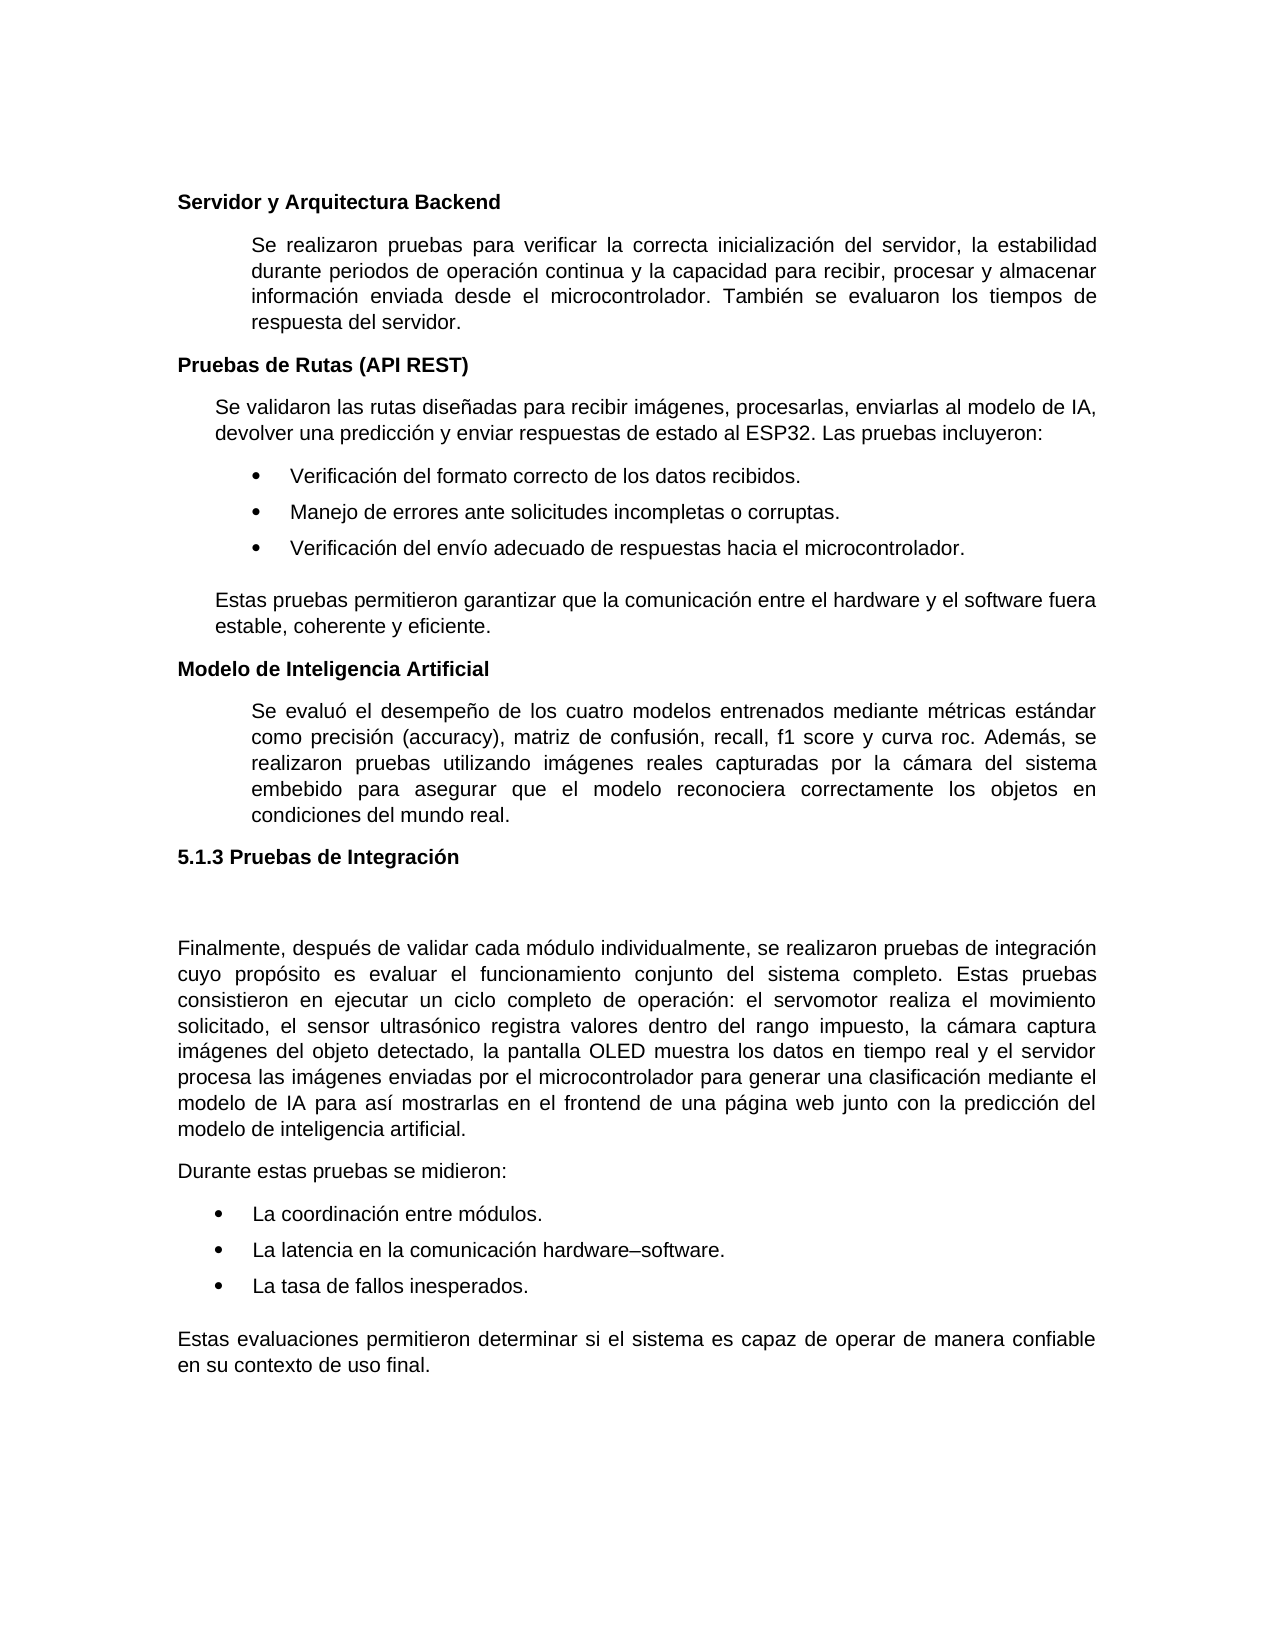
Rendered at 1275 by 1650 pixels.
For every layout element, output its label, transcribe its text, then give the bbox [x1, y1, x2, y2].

text Se evaluó el desempeño de los cuatro modelos entrenados mediante métricas estándar como precisión (accuracy), matriz de confusión, recall, f1 score y curva roc. Además, se realizaron pruebas utilizando imágenes reales capturadas por la cámara del sistema embebido para asegurar que el modelo reconociera correctamente los objetos en condiciones del mundo real. [251, 699, 1098, 826]
text Finalmente, después de validar cada módulo individualmente, se realizaron pruebas de integración cuyo propósito es evaluar el funcionamiento conjunto del sistema completo. Estas pruebas consistieron en ejecutar un ciclo completo de operación: el servomotor realiza el movimiento solicitado, el sensor ultrasónico registra valores dentro del rango impuesto, la cámara captura imágenes del objeto detectado, la pantalla OLED muestra los datos en tiempo real y el servidor procesa las imágenes enviadas por el microcontrolador para generar una clasificación mediante el modelo de IA para así mostrarlas en el frontend de una página web junto con la predicción del modelo de inteligencia artificial. [177, 936, 1098, 1141]
list La coordinación entre módulos. [215, 1202, 1098, 1226]
list Manejo de errores ante solicitudes incompletas o corruptas. [252, 499, 1098, 524]
text Se validaron las rutas diseñadas para recibir imágenes, procesarlas, enviarlas al modelo de IA, devolver una predicción y enviar respuestas de estado al ESP32. Las pruebas incluyeron: [215, 395, 1098, 445]
text Servidor y Arquitectura Backend [177, 190, 1098, 214]
text Estas pruebas permitieron garantizar que la comunicación entre el hardware y el software fuera estable, coherente y eficiente. [215, 588, 1098, 638]
text Durante estas pruebas se midieron: [177, 1159, 1098, 1183]
list La latencia en la comunicación hardware–software. [215, 1238, 1098, 1262]
list Verificación del formato correcto de los datos recibidos. [252, 463, 1098, 488]
text 5.1.3 Pruebas de Integración [177, 845, 1098, 869]
text Estas evaluaciones permitieron determinar si el sistema es capaz de operar de manera confiable en su contexto de uso final. [177, 1327, 1098, 1376]
text Modelo de Inteligencia Artificial [177, 657, 1098, 681]
list Verificación del envío adecuado de respuestas hacia el microcontrolador. [252, 536, 1098, 560]
list La tasa de fallos inesperados. [215, 1274, 1098, 1298]
text Pruebas de Rutas (API REST) [177, 353, 1098, 377]
text Se realizaron pruebas para verificar la correcta inicialización del servidor, la estabilidad durante periodos de operación continua y la capacidad para recibir, procesar y almacenar información enviada desde el microcontrolador. También se evaluaron los tiempos de respuesta del servidor. [251, 233, 1098, 334]
